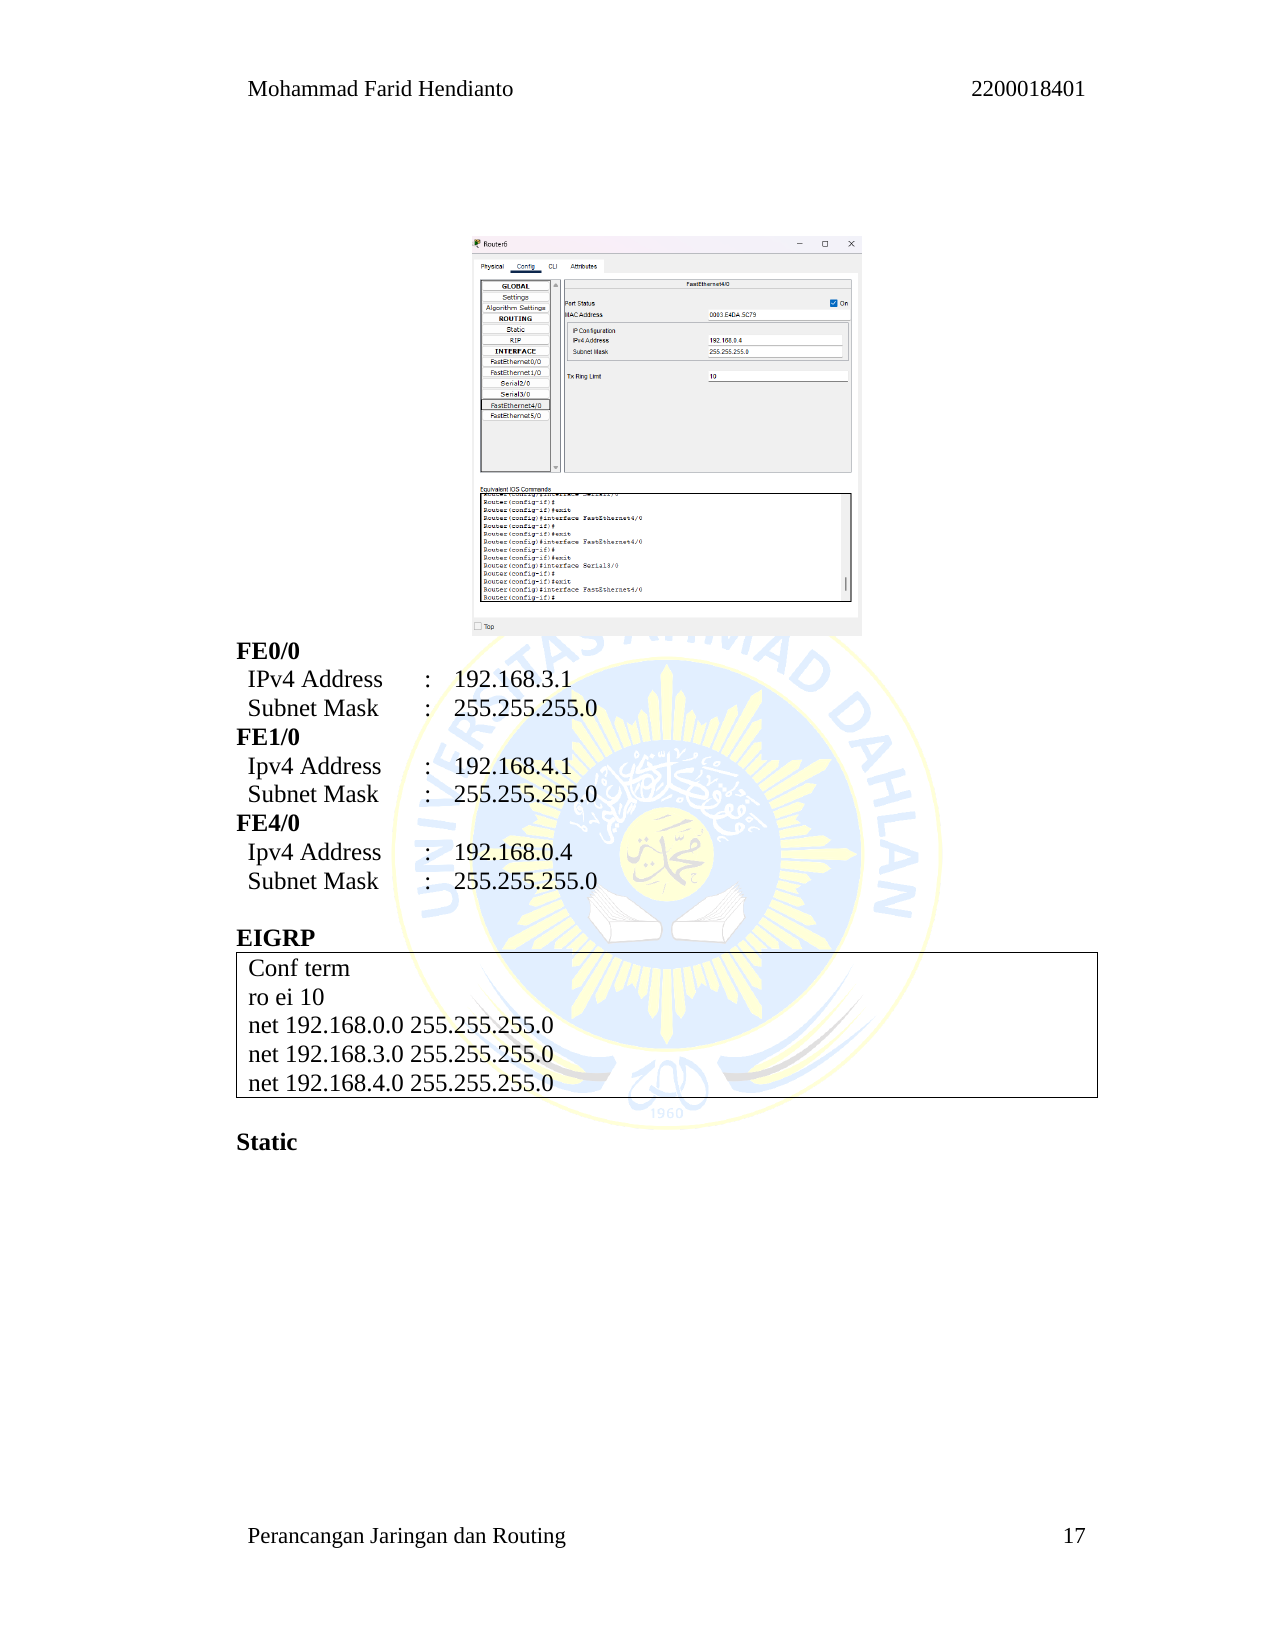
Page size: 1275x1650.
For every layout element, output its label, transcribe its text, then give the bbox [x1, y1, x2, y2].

table_header 192.168.4.1 [443, 751, 1097, 779]
table_cell Subnet Mask [236, 866, 413, 894]
table_header Conf term ro ei 10 net 192.168.0.0 255.255.255.0 net 192.168.3.0 255.255.255.0 net 192.168.4.0 255.255.255.0 [237, 953, 1097, 1097]
table_cell 255.255.255.0 [443, 780, 1097, 808]
table_cell 255.255.255.0 [443, 866, 1097, 894]
text Static [236, 1127, 1098, 1155]
table_header : [413, 665, 442, 693]
text EIGRP [236, 923, 1098, 952]
text FE0/0 [236, 636, 1098, 664]
table_header : [413, 837, 442, 866]
table_cell 255.255.255.0 [443, 693, 1097, 722]
table_cell : [413, 693, 442, 722]
table_header IPv4 Address [236, 665, 413, 693]
table_header : [413, 751, 442, 779]
table_cell Subnet Mask [236, 693, 413, 722]
table_cell : [413, 866, 442, 894]
table_header Ipv4 Address [236, 751, 413, 779]
table_header Ipv4 Address [236, 837, 413, 866]
table_cell Subnet Mask [236, 780, 413, 808]
table_cell : [413, 780, 442, 808]
text FE1/0 [236, 722, 1098, 751]
table_header 192.168.0.4 [443, 837, 1097, 866]
picture [472, 236, 862, 636]
text FE4/0 [236, 808, 1098, 837]
table_header 192.168.3.1 [443, 665, 1097, 693]
